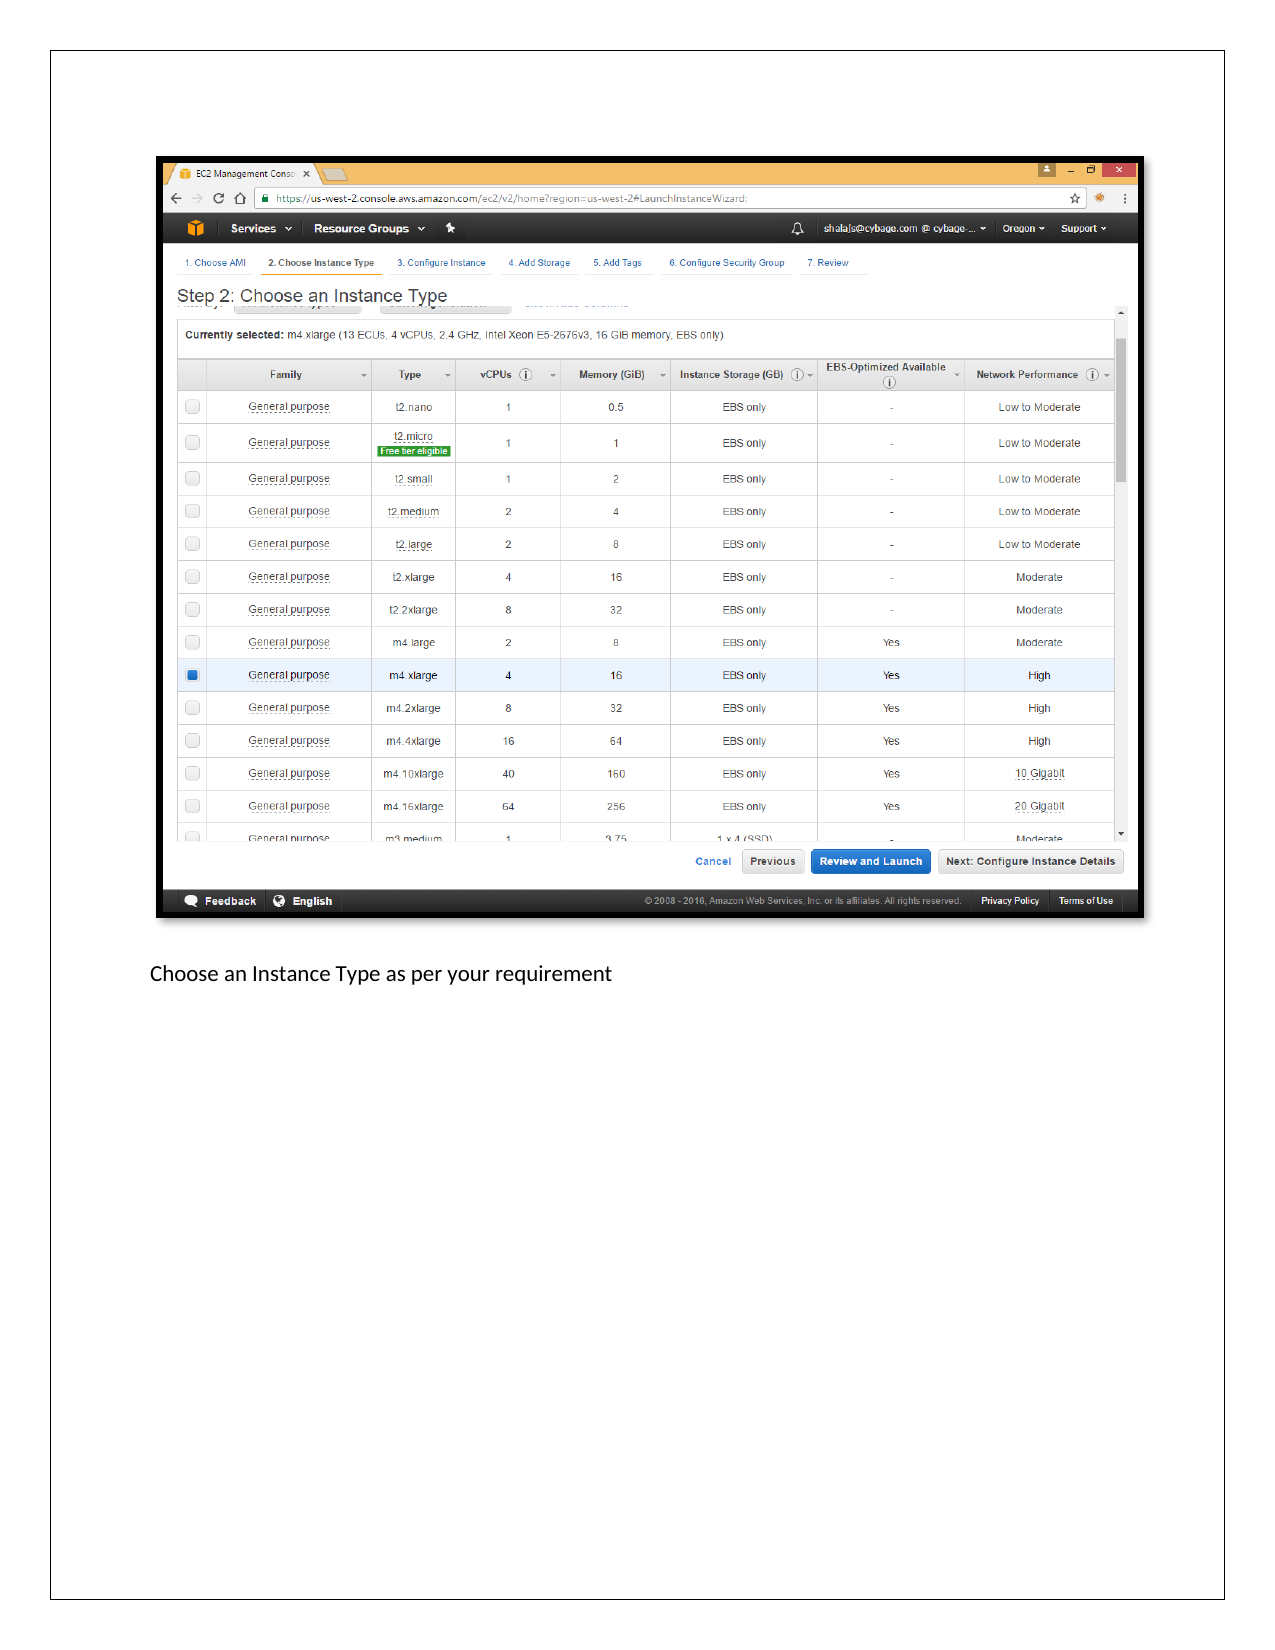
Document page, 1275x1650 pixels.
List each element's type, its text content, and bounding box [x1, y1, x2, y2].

picture [163, 163, 1138, 912]
text Choose an Instance Type as per your requirement [150, 959, 1125, 987]
